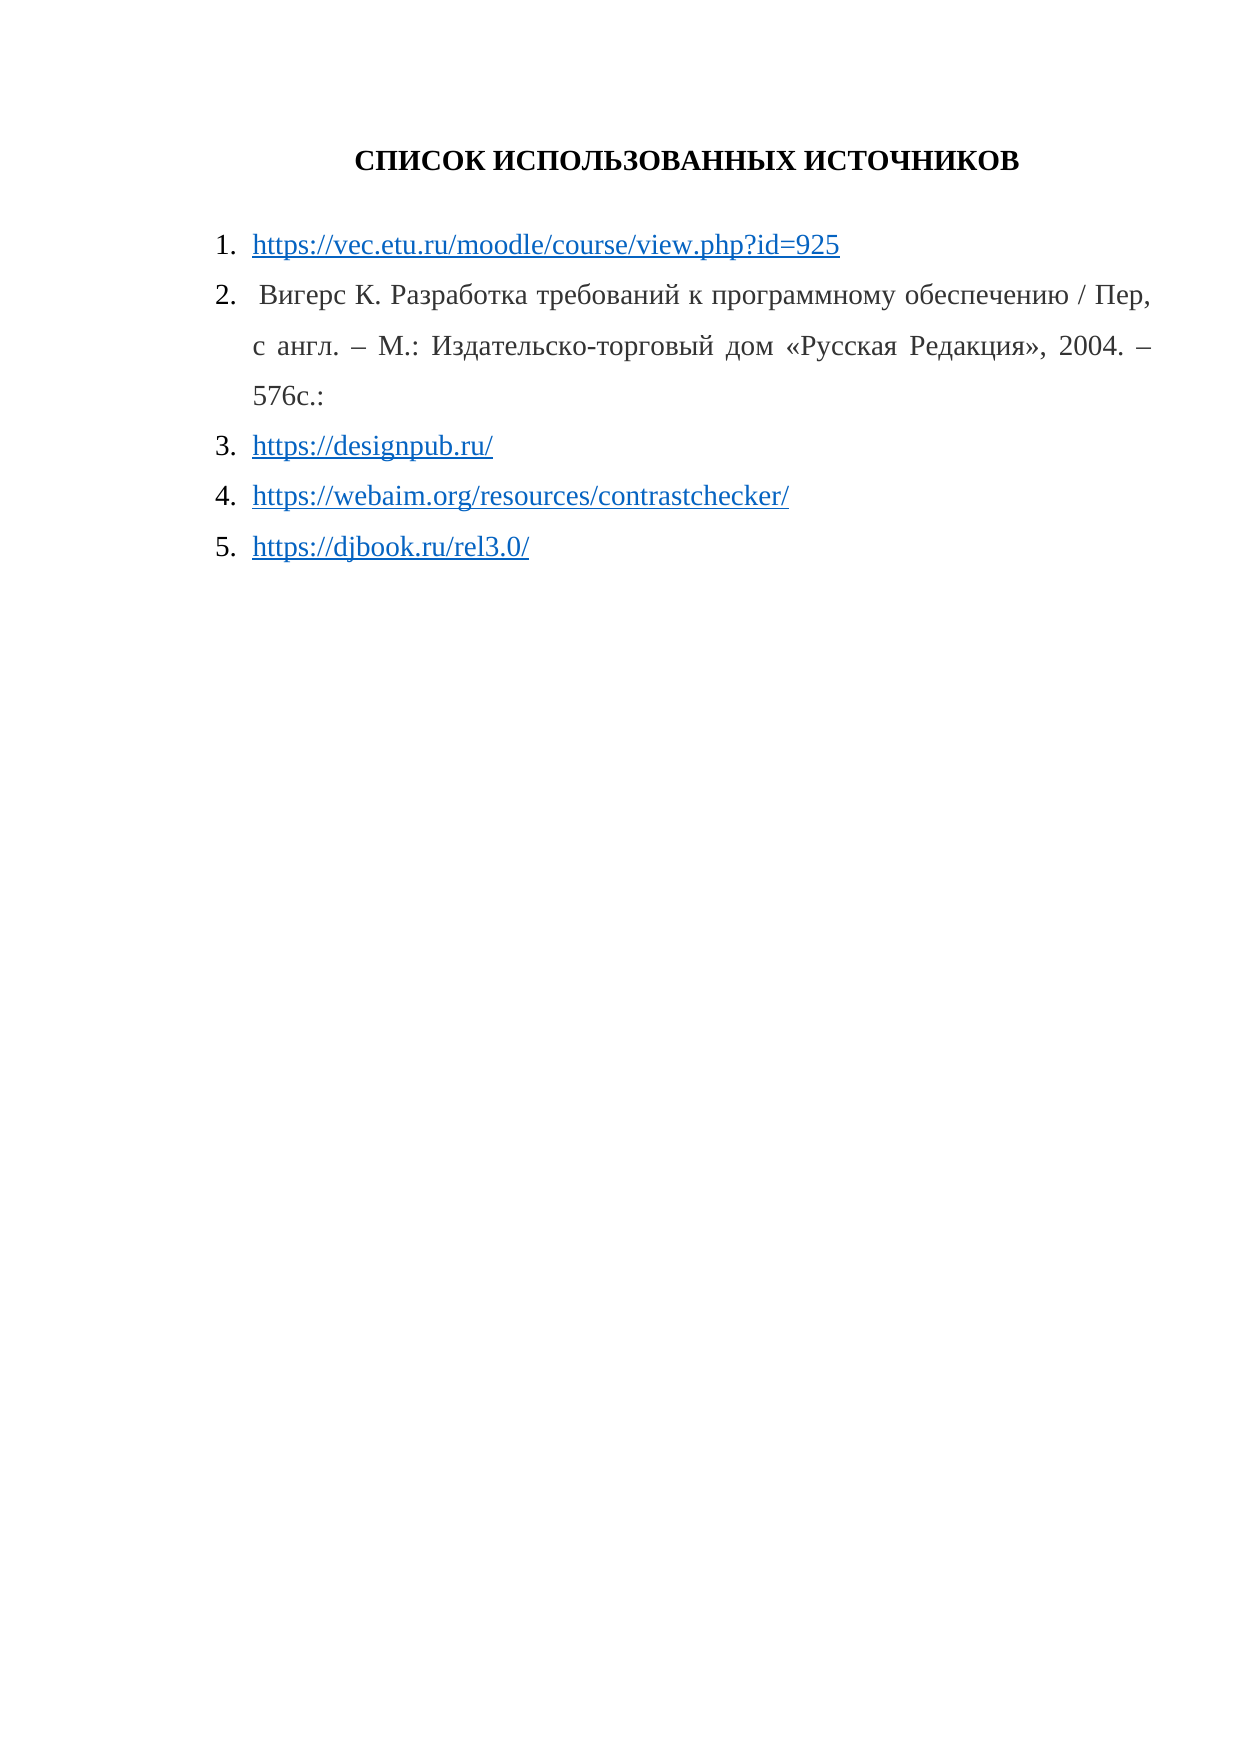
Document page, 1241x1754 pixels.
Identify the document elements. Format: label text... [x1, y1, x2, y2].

list Вигерс К. Разработка требований к программному обеспечению / Пер, с англ. – М.: Издательско-торговый дом «Русская Редакция», 2004. – 576с.: [215, 277, 1152, 411]
list https://webaim.org/resources/contrastchecker/ [215, 478, 1152, 512]
list https://designpub.ru/ [215, 428, 1152, 462]
list https://djbook.ru/rel3.0/ [215, 529, 1152, 562]
list https://vec.etu.ru/moodle/course/view.php?id=925 [215, 227, 1152, 261]
subtitle СПИСОК ИСПОЛЬЗОВАННЫХ ИСТОЧНИКОВ [222, 143, 1152, 177]
